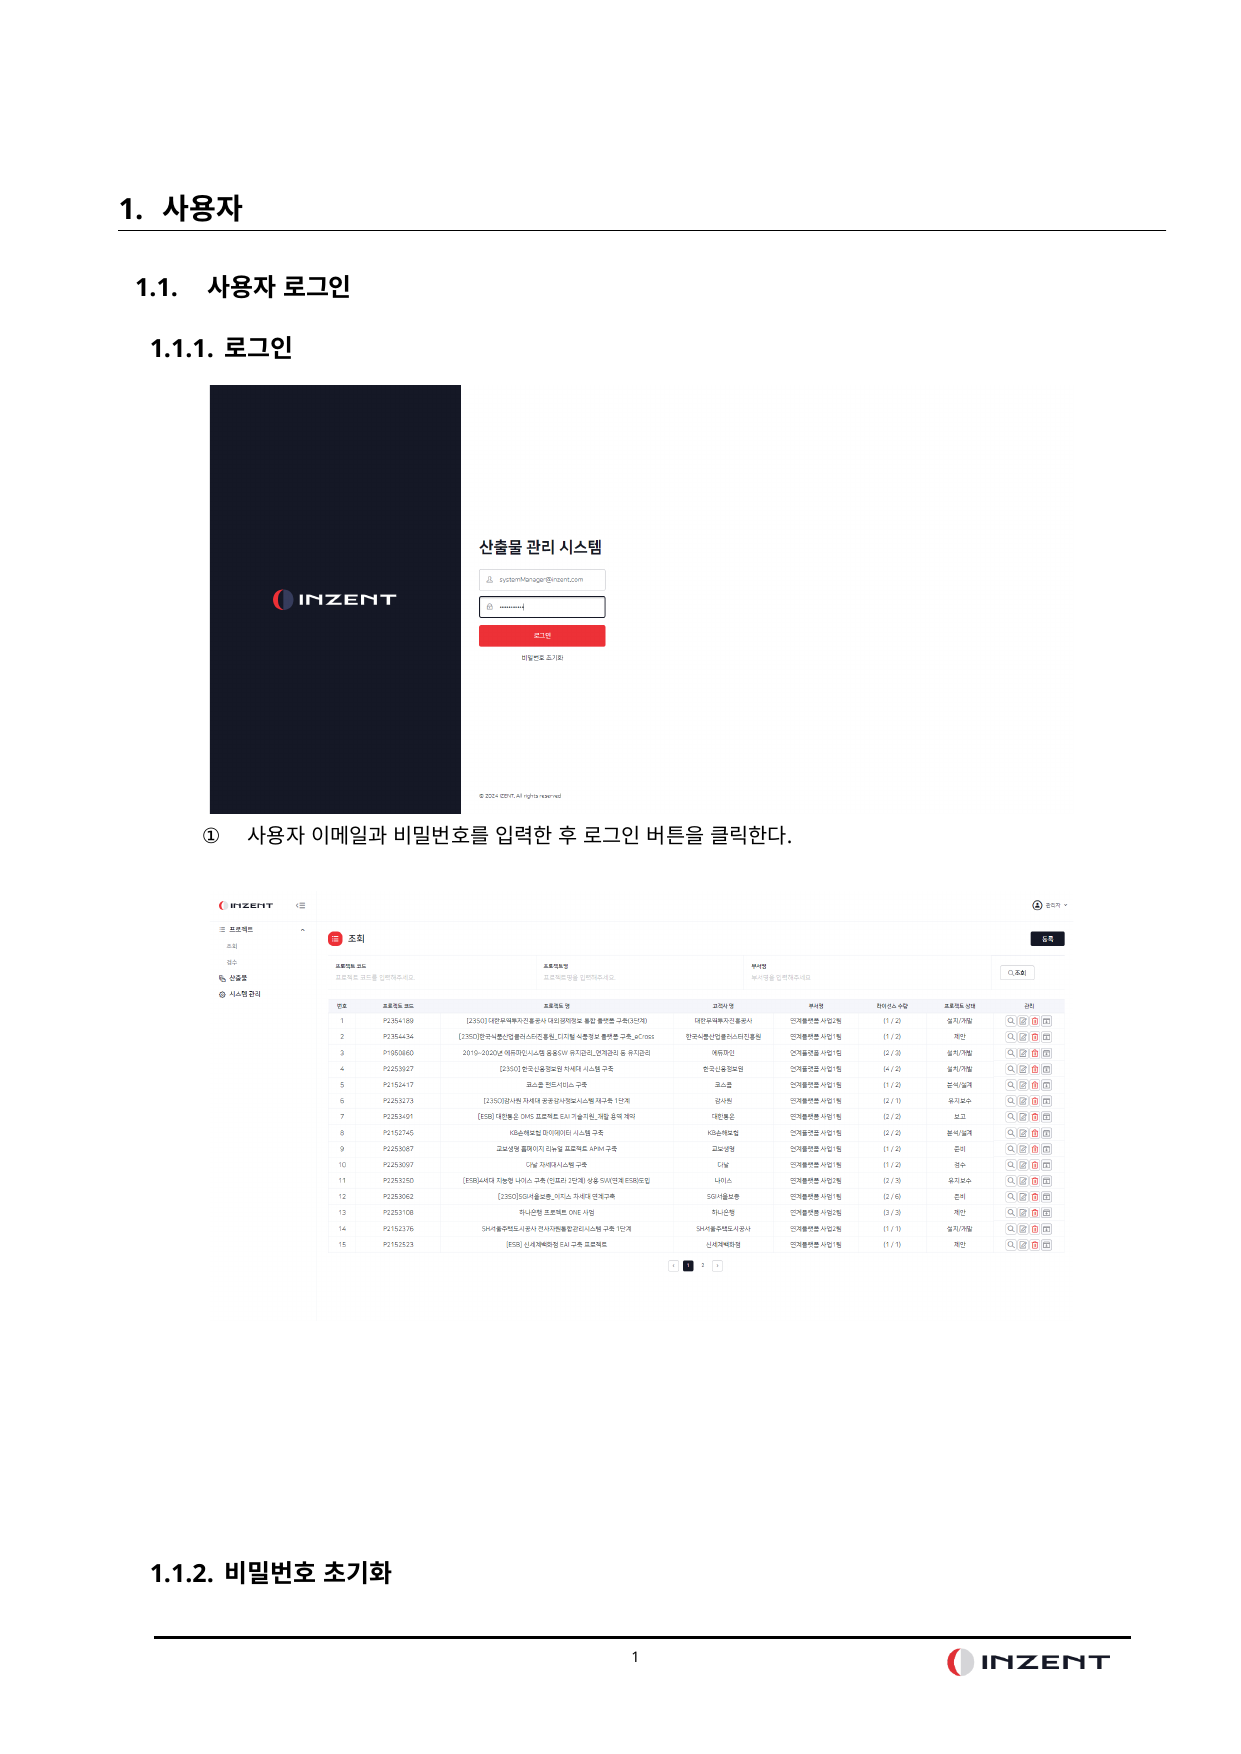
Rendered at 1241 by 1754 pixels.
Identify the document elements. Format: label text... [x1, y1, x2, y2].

subtitle 로그인 [149, 328, 1166, 364]
subtitle 비밀번호 초기화 [149, 1554, 1166, 1590]
list 사용자 이메일과 비밀번호를 입력한 후 로그인 버튼을 클릭한다. [202, 820, 1166, 850]
picture [937, 1646, 1120, 1678]
picture [209, 385, 1074, 814]
picture [209, 891, 1074, 1321]
subtitle 사용자 [118, 185, 1166, 230]
subtitle 사용자 로그인 [135, 267, 1166, 303]
